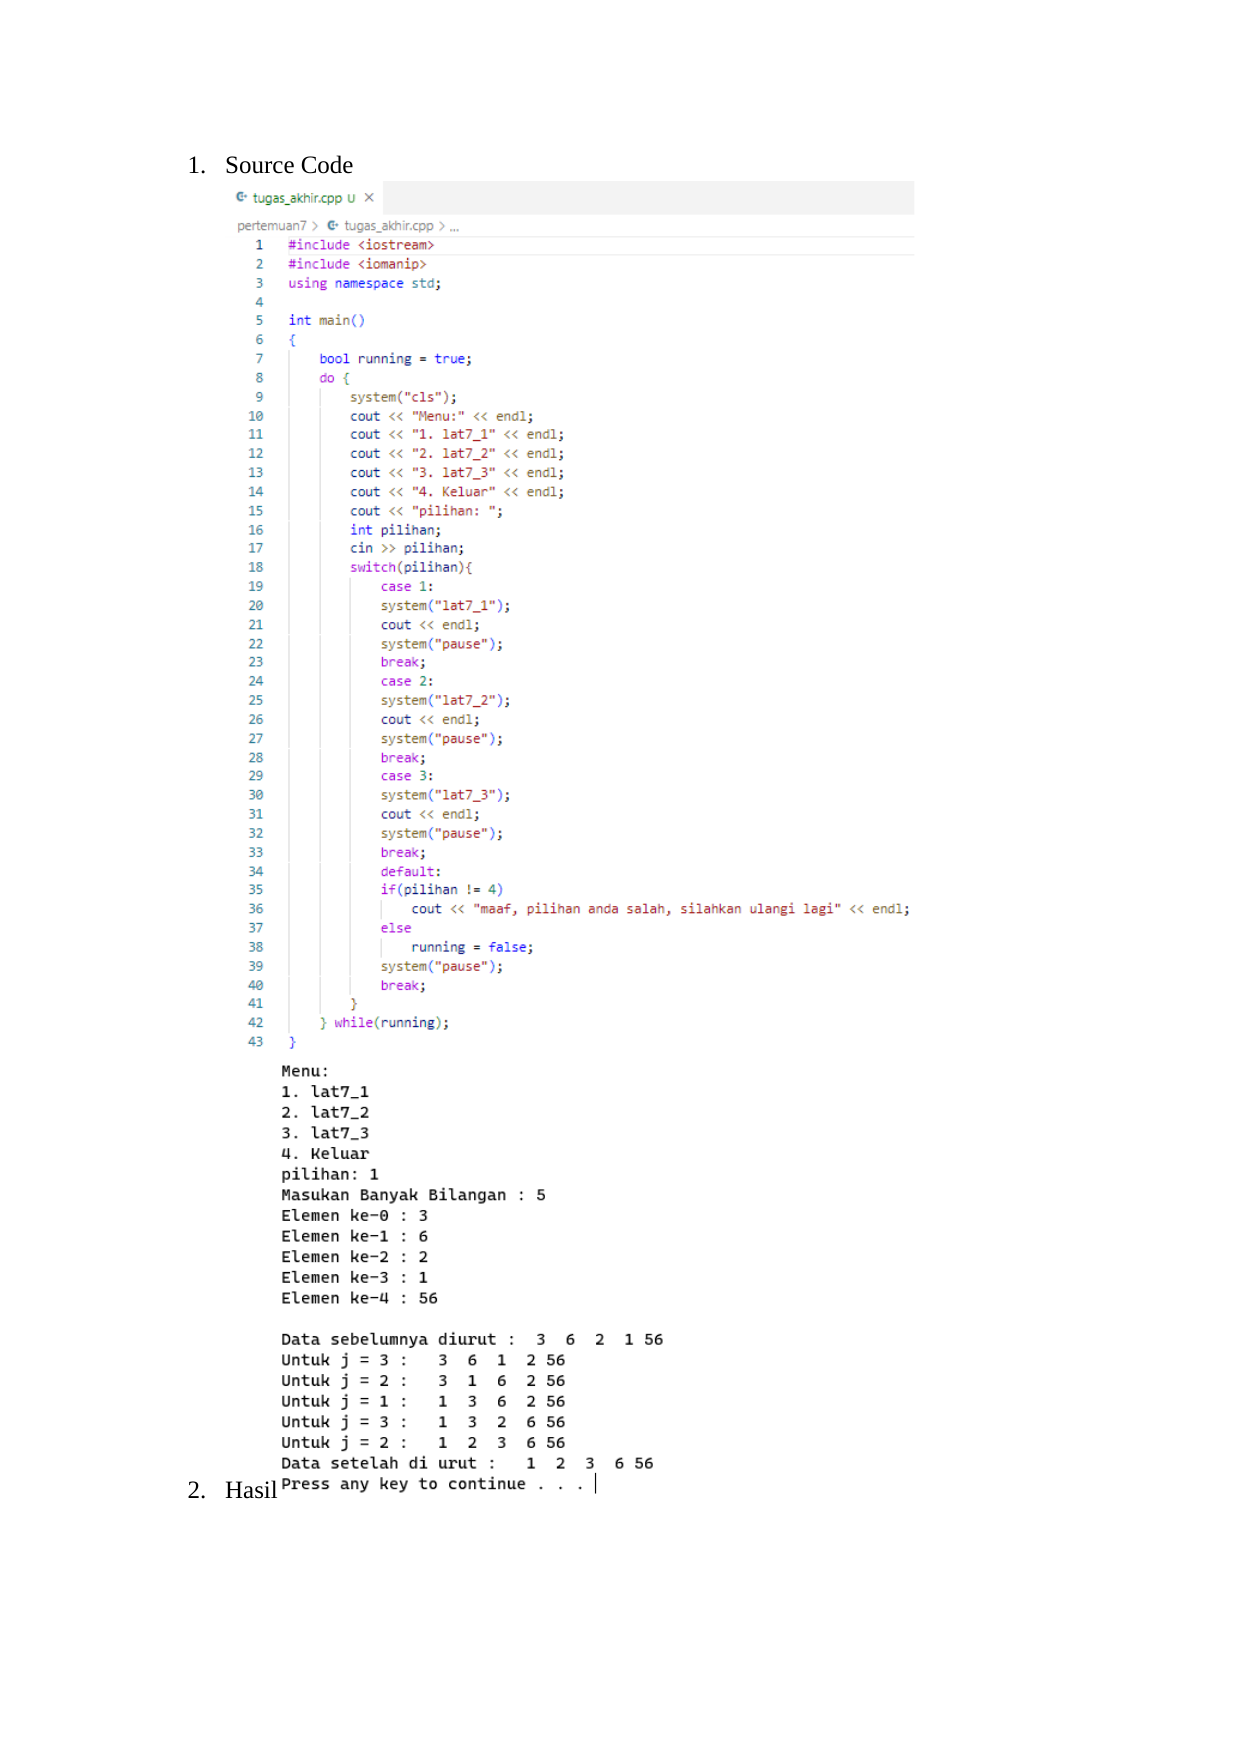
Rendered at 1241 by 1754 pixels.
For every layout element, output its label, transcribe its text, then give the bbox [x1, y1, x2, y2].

picture [277, 1058, 668, 1499]
picture [225, 181, 915, 1056]
